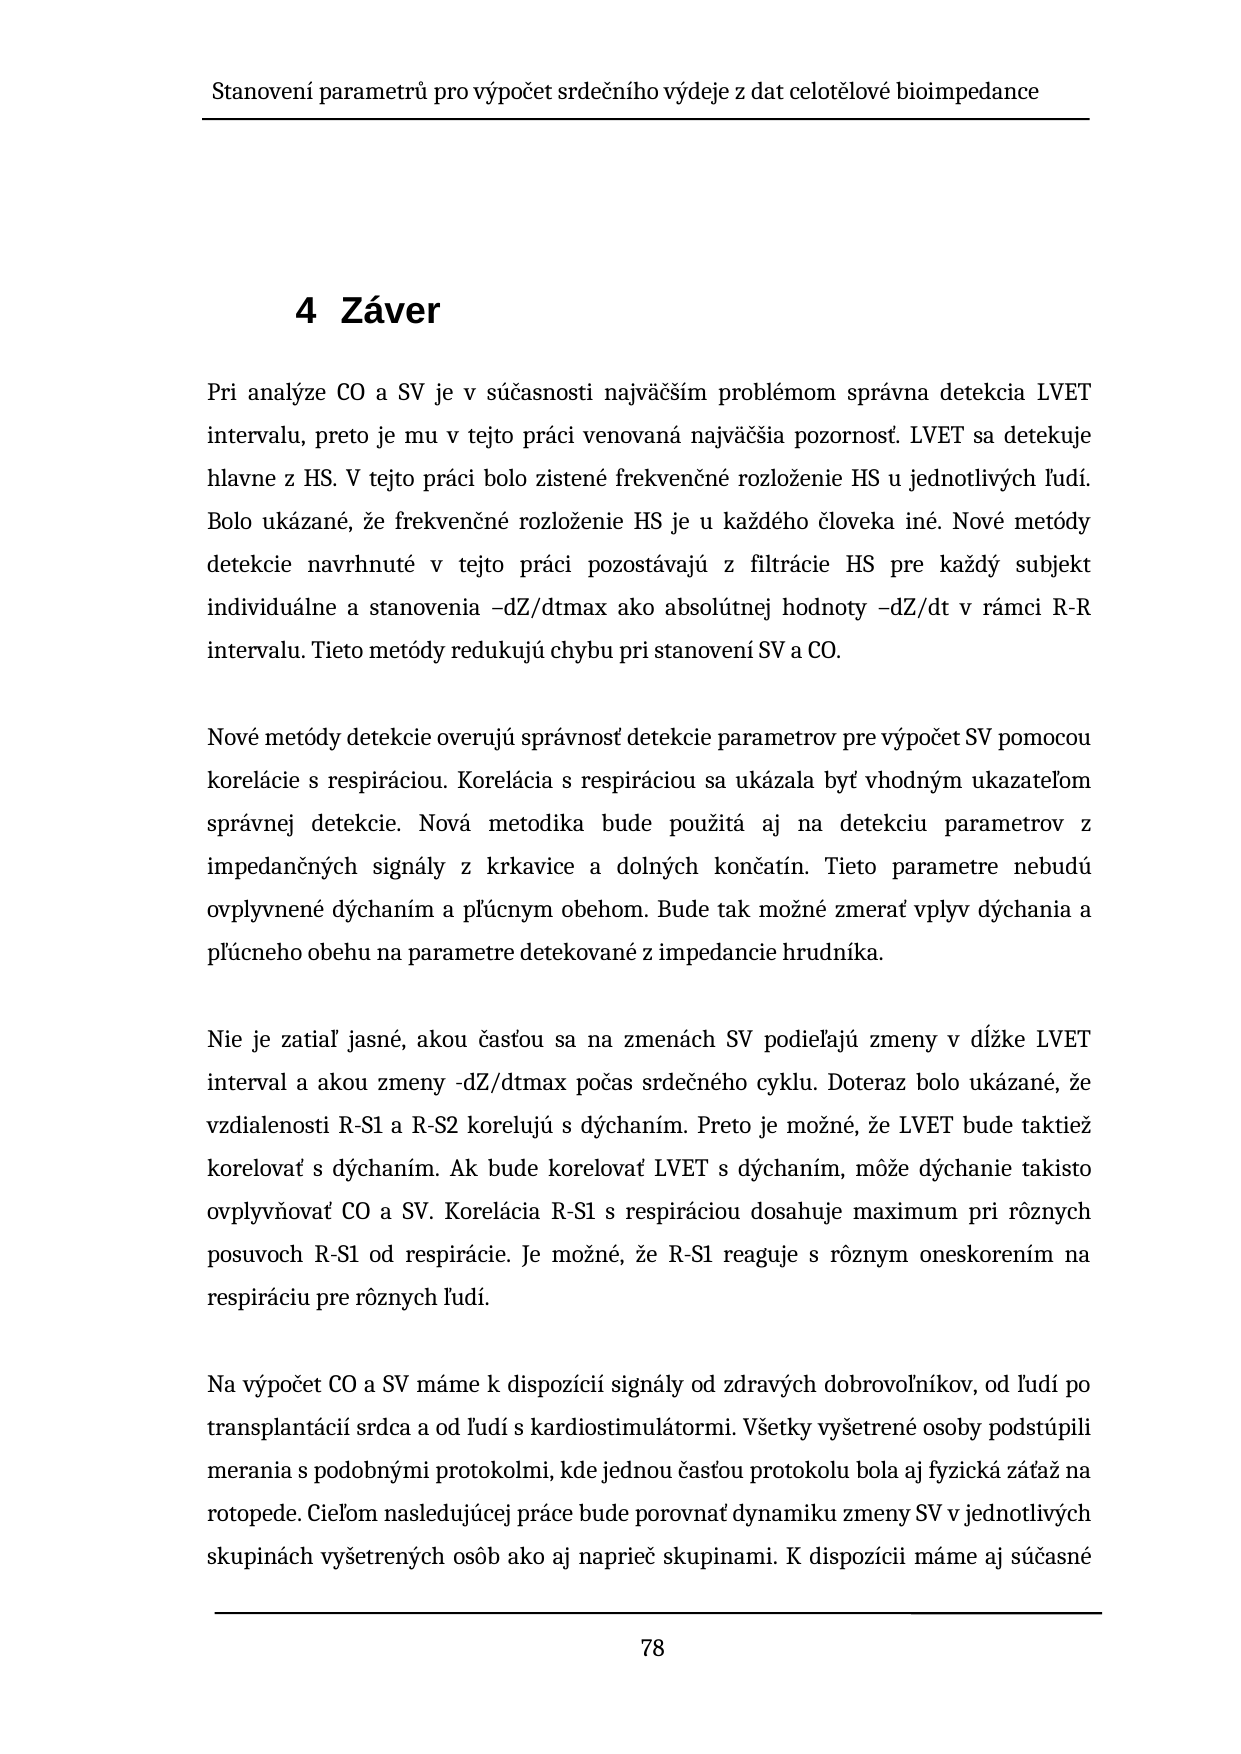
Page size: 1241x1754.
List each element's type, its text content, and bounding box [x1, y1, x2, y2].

text Nové metódy detekcie overujú správnosť detekcie parametrov pre výpočet SV pomocou korelácie s respiráciou. Korelácia s respiráciou sa ukázala byť vhodným ukazateľom správnej detekcie. Nová metodika bude použitá aj na detekciu parametrov z impedančných signály z krkavice a dolných končatín. Tieto parametre nebudú ovplyvnené dýchaním a pľúcnym obehom. Bude tak možné zmerať vplyv dýchania a pľúcneho obehu na parametre detekované z impedancie hrudníka. [207, 723, 1092, 967]
text Pri analýze CO a SV je v súčasnosti najväčším problémom správna detekcia LVET intervalu, preto je mu v tejto práci venovaná najväčšia pozornosť. LVET sa detekuje hlavne z HS. V tejto práci bolo zistené frekvenčné rozloženie HS u jednotlivých ľudí. Bolo ukázané, že frekvenčné rozloženie HS je u každého človeka iné. Nové metódy detekcie navrhnuté v tejto práci pozostávajú z filtrácie HS pre každý subjekt individuálne a stanovenia –dZ/dtmax ako absolútnej hodnoty –dZ/dt v rámci R-R intervalu. Tieto metódy redukujú chybu pri stanovení SV a CO. [207, 378, 1092, 665]
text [207, 1369, 1092, 1571]
text Nie je zatiaľ jasné, akou časťou sa na zmenách SV podieľajú zmeny v dĺžke LVET interval a akou zmeny -dZ/dtmax počas srdečného cyklu. Doteraz bolo ukázané, že vzdialenosti R-S1 a R-S2 korelujú s dýchaním. Preto je možné, že LVET bude taktiež korelovať s dýchaním. Ak bude korelovať LVET s dýchaním, môže dýchanie takisto ovplyvňovať CO a SV. Korelácia R-S1 s respiráciou dosahuje maximum pri rôznych posuvoch R-S1 od respirácie. Je možné, že R-S1 reaguje s rôznym oneskorením na respiráciu pre rôznych ľudí. [207, 1024, 1092, 1312]
subtitle Záver [295, 288, 1092, 331]
